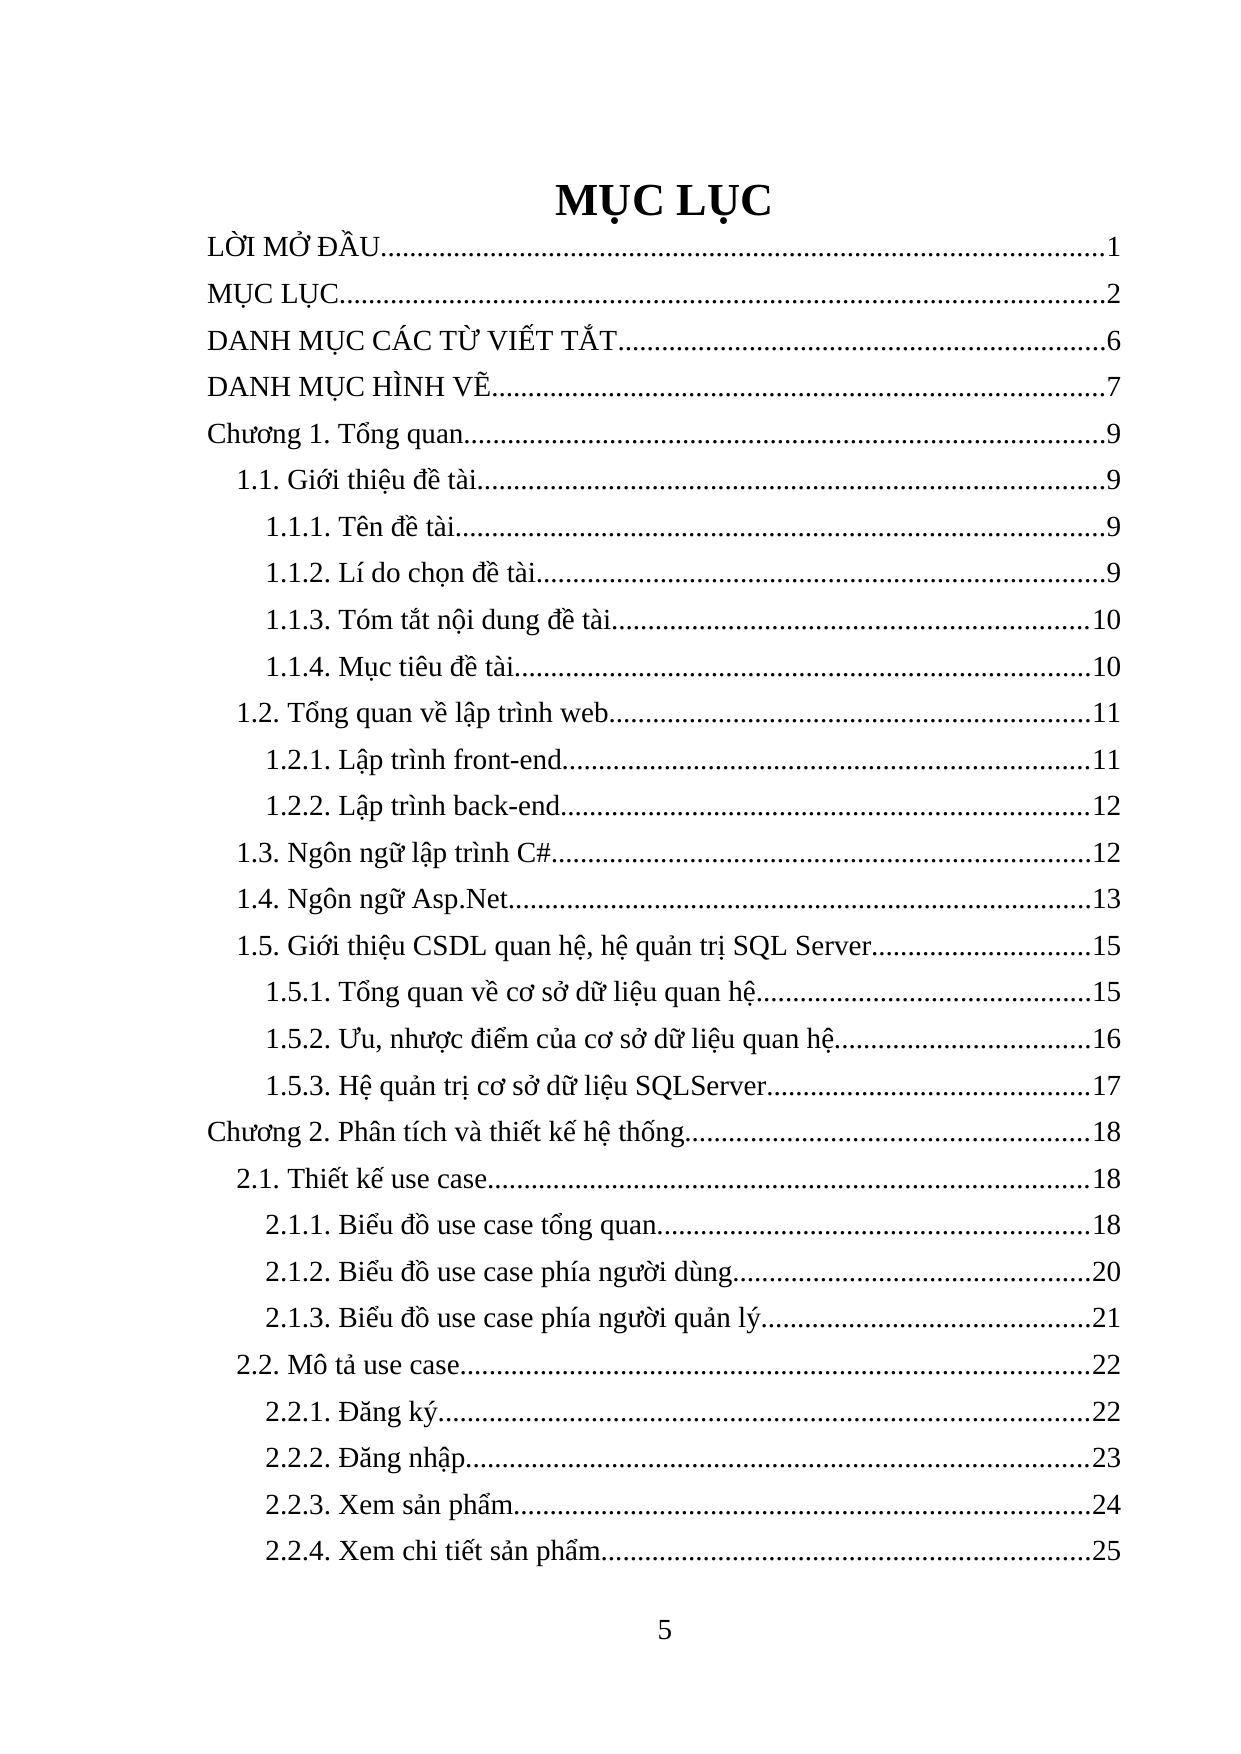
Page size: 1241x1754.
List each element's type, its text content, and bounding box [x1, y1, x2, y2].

text 1.2.1. Lập trình front-end 11 [265, 742, 1122, 775]
text 1.1.1. Tên đề tài 9 [265, 509, 1122, 542]
text MỤC LỤC 2 [207, 276, 1122, 310]
text Chương 2. Phân tích và thiết kế hệ thống 18 [207, 1114, 1122, 1148]
text 2.1. Thiết kế use case 18 [236, 1161, 1122, 1194]
text 1.2.2. Lập trình back-end 12 [265, 788, 1122, 822]
text 1.1. Giới thiệu đề tài 9 [236, 462, 1122, 496]
text 1.1.2. Lí do chọn đề tài 9 [265, 556, 1122, 589]
text DANH MỤC HÌNH VẼ 7 [207, 369, 1122, 403]
text 1.2. Tổng quan về lập trình web 11 [236, 695, 1122, 729]
text 2.1.2. Biểu đồ use case phía người dùng 20 [265, 1254, 1122, 1287]
subtitle MỤC LỤC [207, 173, 1122, 225]
text Chương 1. Tổng quan 9 [207, 416, 1122, 449]
text 1.4. Ngôn ngữ Asp.Net 13 [236, 881, 1122, 915]
text 1.3. Ngôn ngữ lập trình C# 12 [236, 835, 1122, 868]
text 1.5. Giới thiệu CSDL quan hệ, hệ quản trị SQL Server 15 [236, 928, 1122, 962]
text 2.1.1. Biểu đồ use case tổng quan 18 [265, 1207, 1122, 1241]
text 1.1.3. Tóm tắt nội dung đề tài 10 [265, 602, 1122, 636]
text 2.2. Mô tả use case 22 [236, 1347, 1122, 1381]
text 2.2.3. Xem sản phẩm 24 [265, 1487, 1122, 1520]
text 2.2.2. Đăng nhập 23 [265, 1440, 1122, 1474]
text 2.2.1. Đăng ký 22 [265, 1394, 1122, 1427]
text 1.5.3. Hệ quản trị cơ sở dữ liệu SQLServer 17 [265, 1068, 1122, 1101]
text 2.2.4. Xem chi tiết sản phẩm 25 [265, 1533, 1122, 1567]
text DANH MỤC CÁC TỪ VIẾT TẮT 6 [207, 323, 1122, 356]
text 1.5.2. Ưu, nhược điểm của cơ sở dữ liệu quan hệ 16 [265, 1021, 1122, 1055]
text 1.1.4. Mục tiêu đề tài 10 [265, 649, 1122, 682]
text 2.1.3. Biểu đồ use case phía người quản lý 21 [265, 1301, 1122, 1334]
text LỜI MỞ ĐẦU 1 [207, 229, 1122, 263]
text 1.5.1. Tổng quan về cơ sở dữ liệu quan hệ 15 [265, 974, 1122, 1008]
